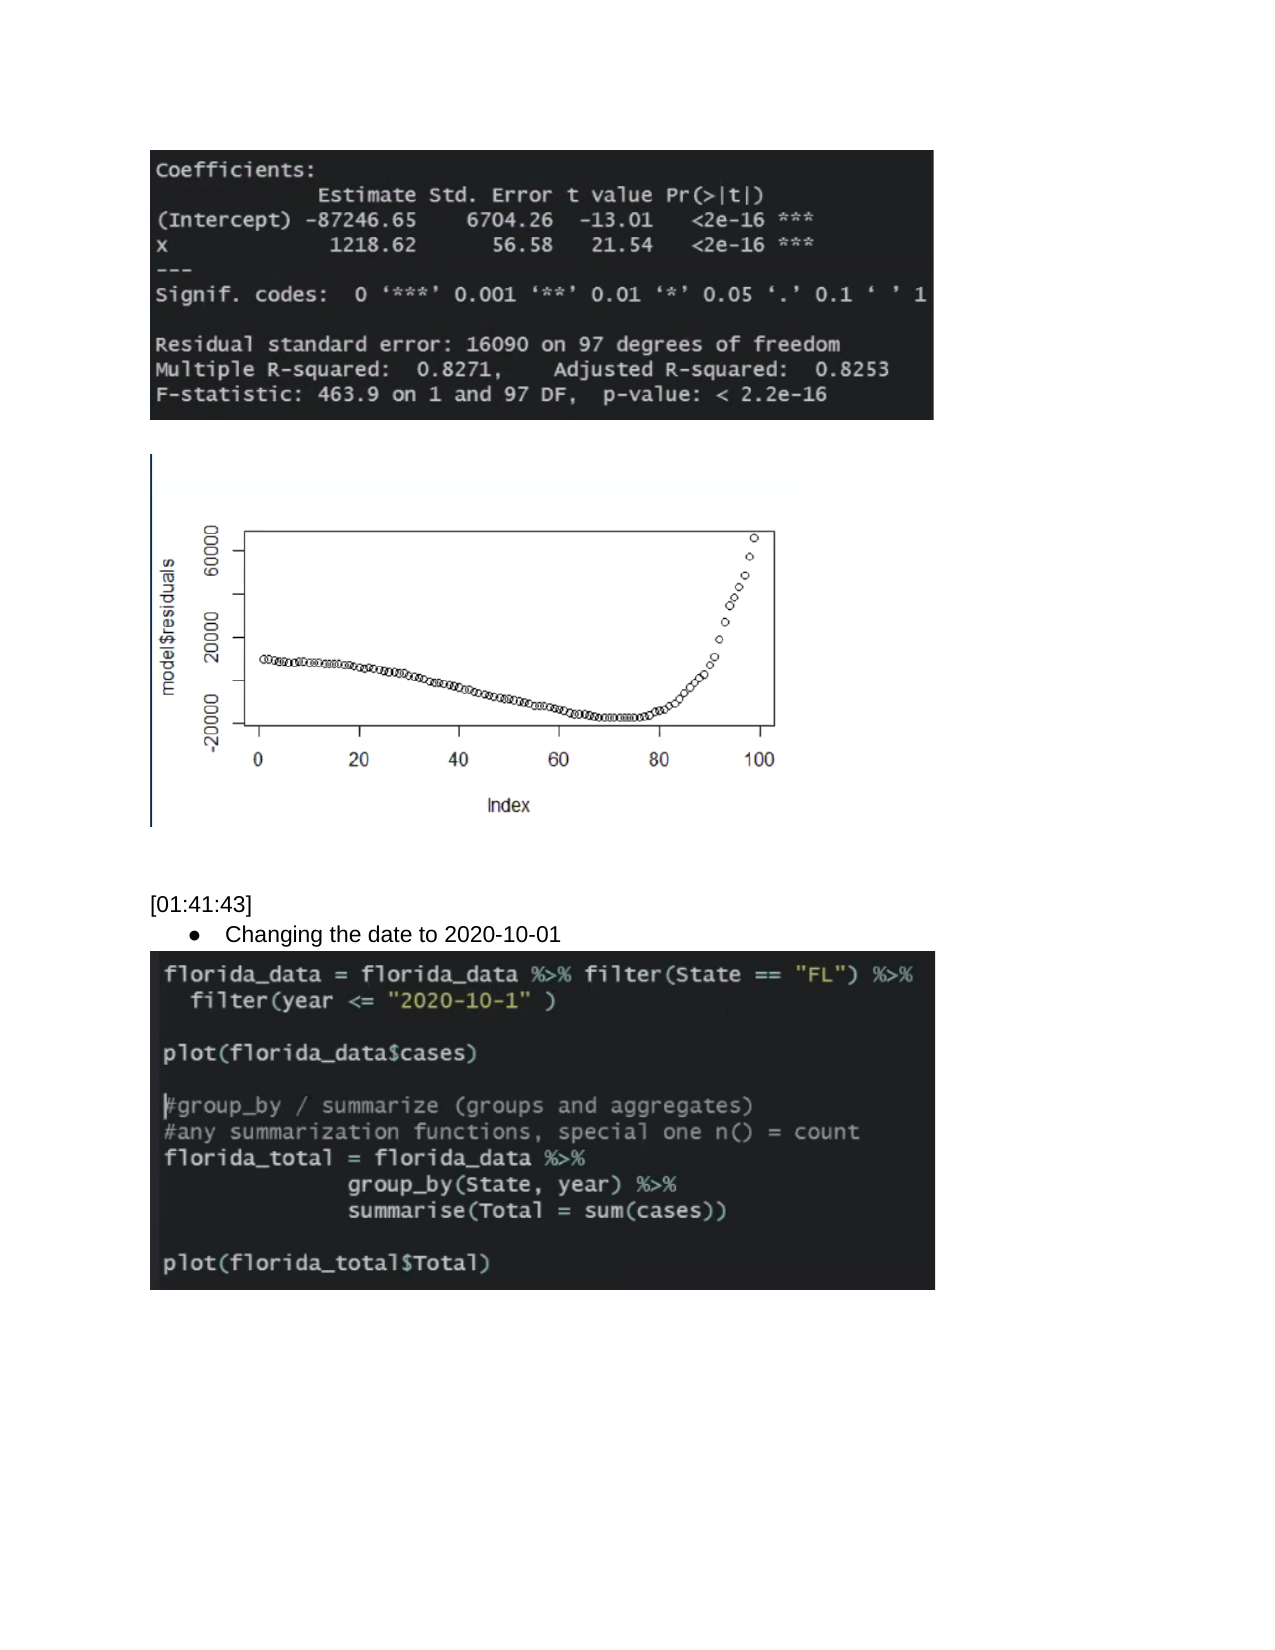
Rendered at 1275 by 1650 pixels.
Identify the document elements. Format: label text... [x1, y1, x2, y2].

list Changing the date to 2020-10-01 [187, 921, 1125, 948]
picture [150, 951, 936, 1290]
text [01:41:43] [150, 891, 1125, 917]
picture [150, 150, 934, 420]
picture [150, 454, 804, 827]
